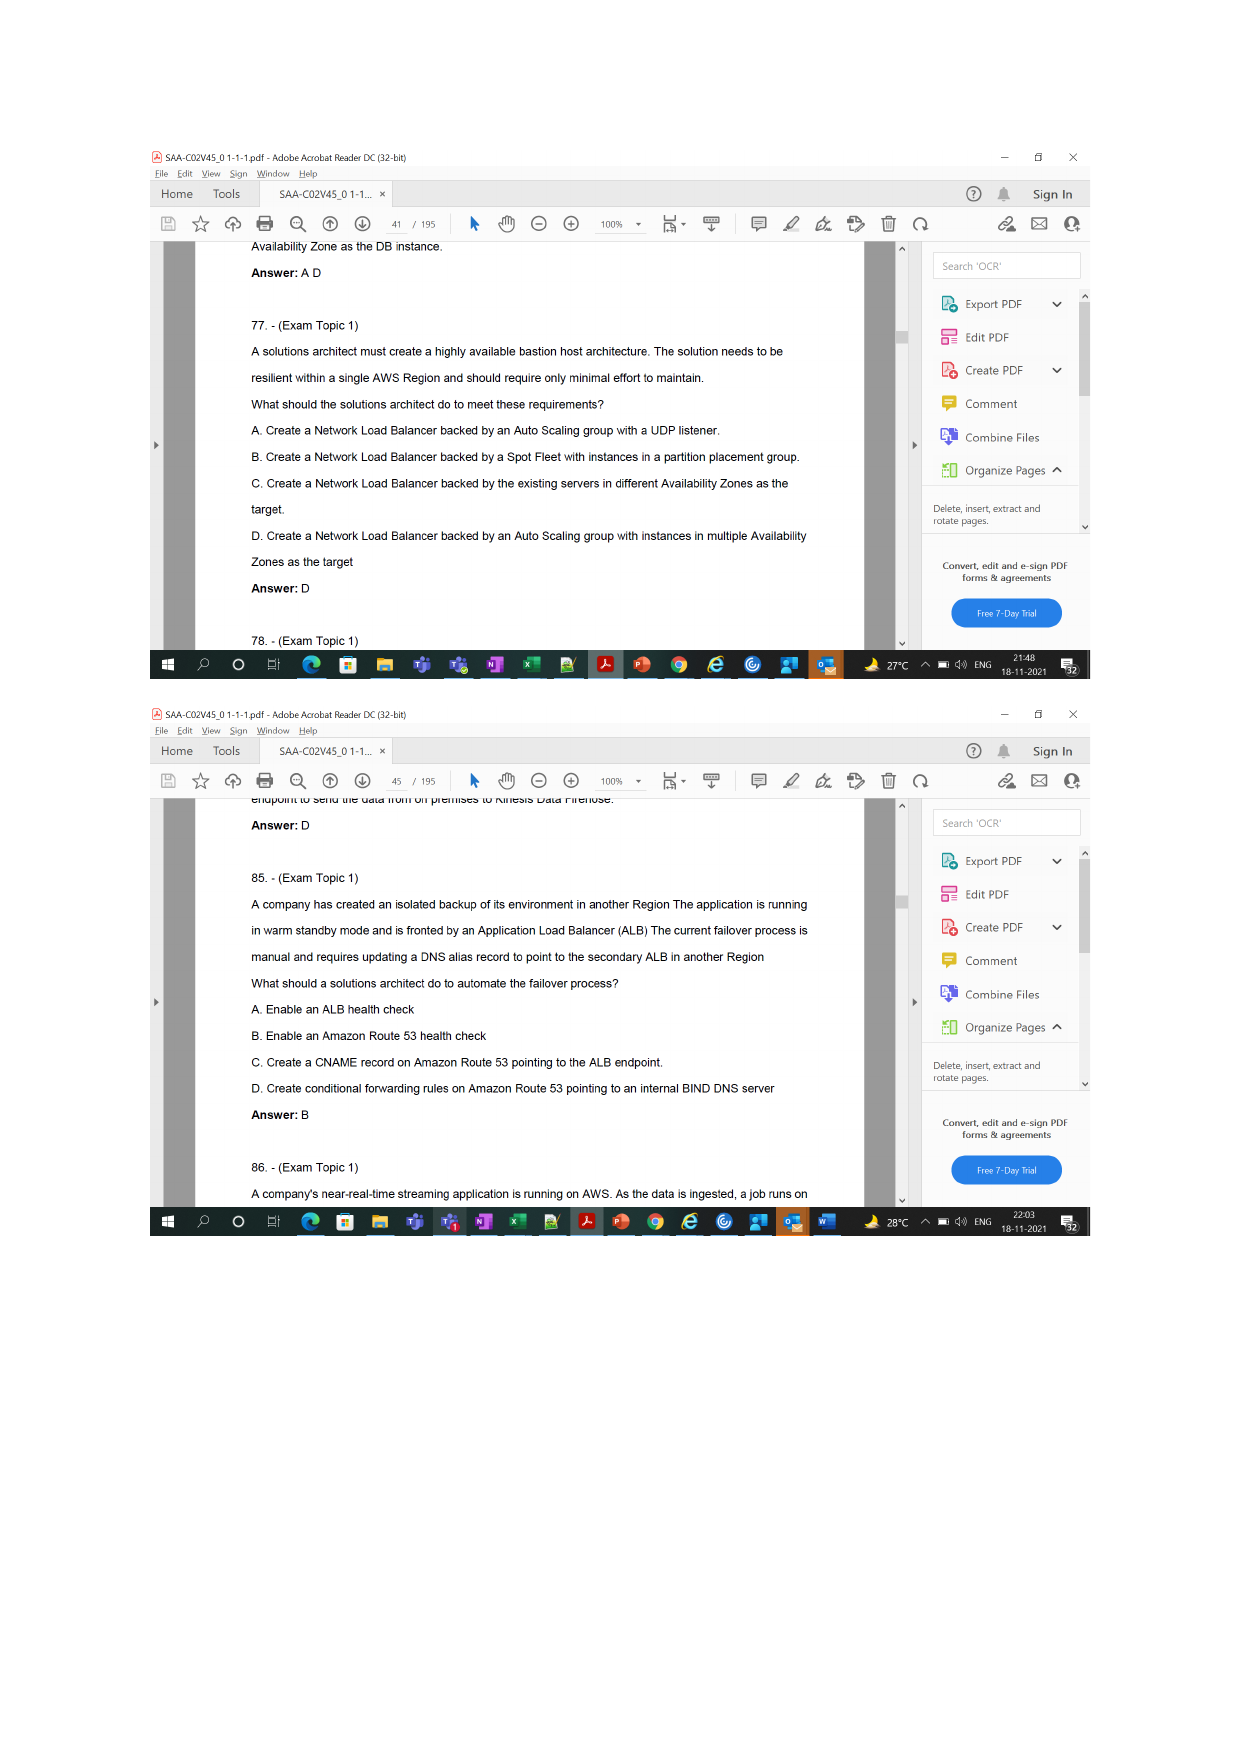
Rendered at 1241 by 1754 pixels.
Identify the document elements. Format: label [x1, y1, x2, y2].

picture [150, 150, 1091, 679]
picture [150, 706, 1091, 1236]
